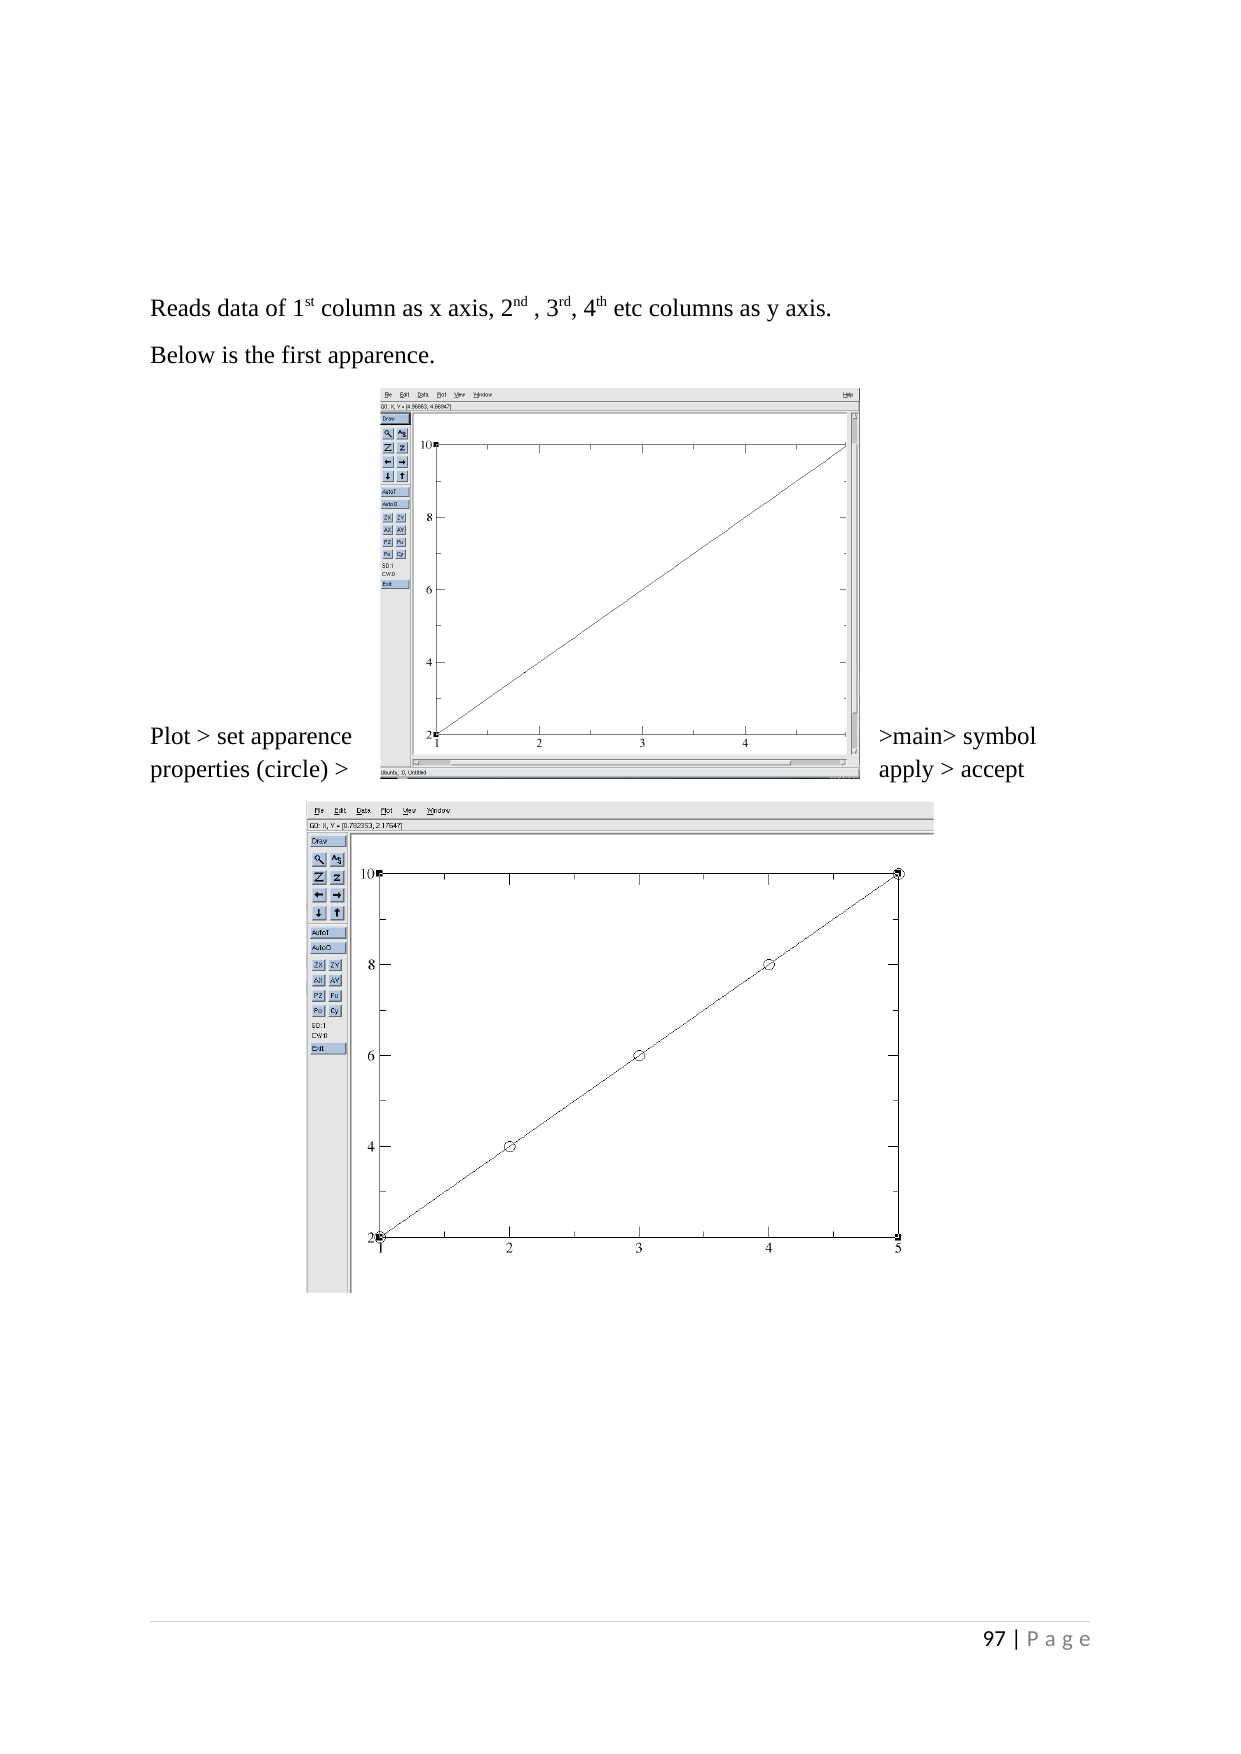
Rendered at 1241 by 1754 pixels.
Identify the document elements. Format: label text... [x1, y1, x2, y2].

picture [306, 801, 934, 1293]
text Below is the first apparence. [150, 340, 1090, 369]
picture [380, 388, 860, 779]
text Reads data of 1st column as x axis, 2nd , 3rd, 4th etc columns as y axis. [150, 293, 1090, 322]
text Plot > set apparence >main> symbol properties (circle) > apply > accept [150, 721, 1090, 783]
